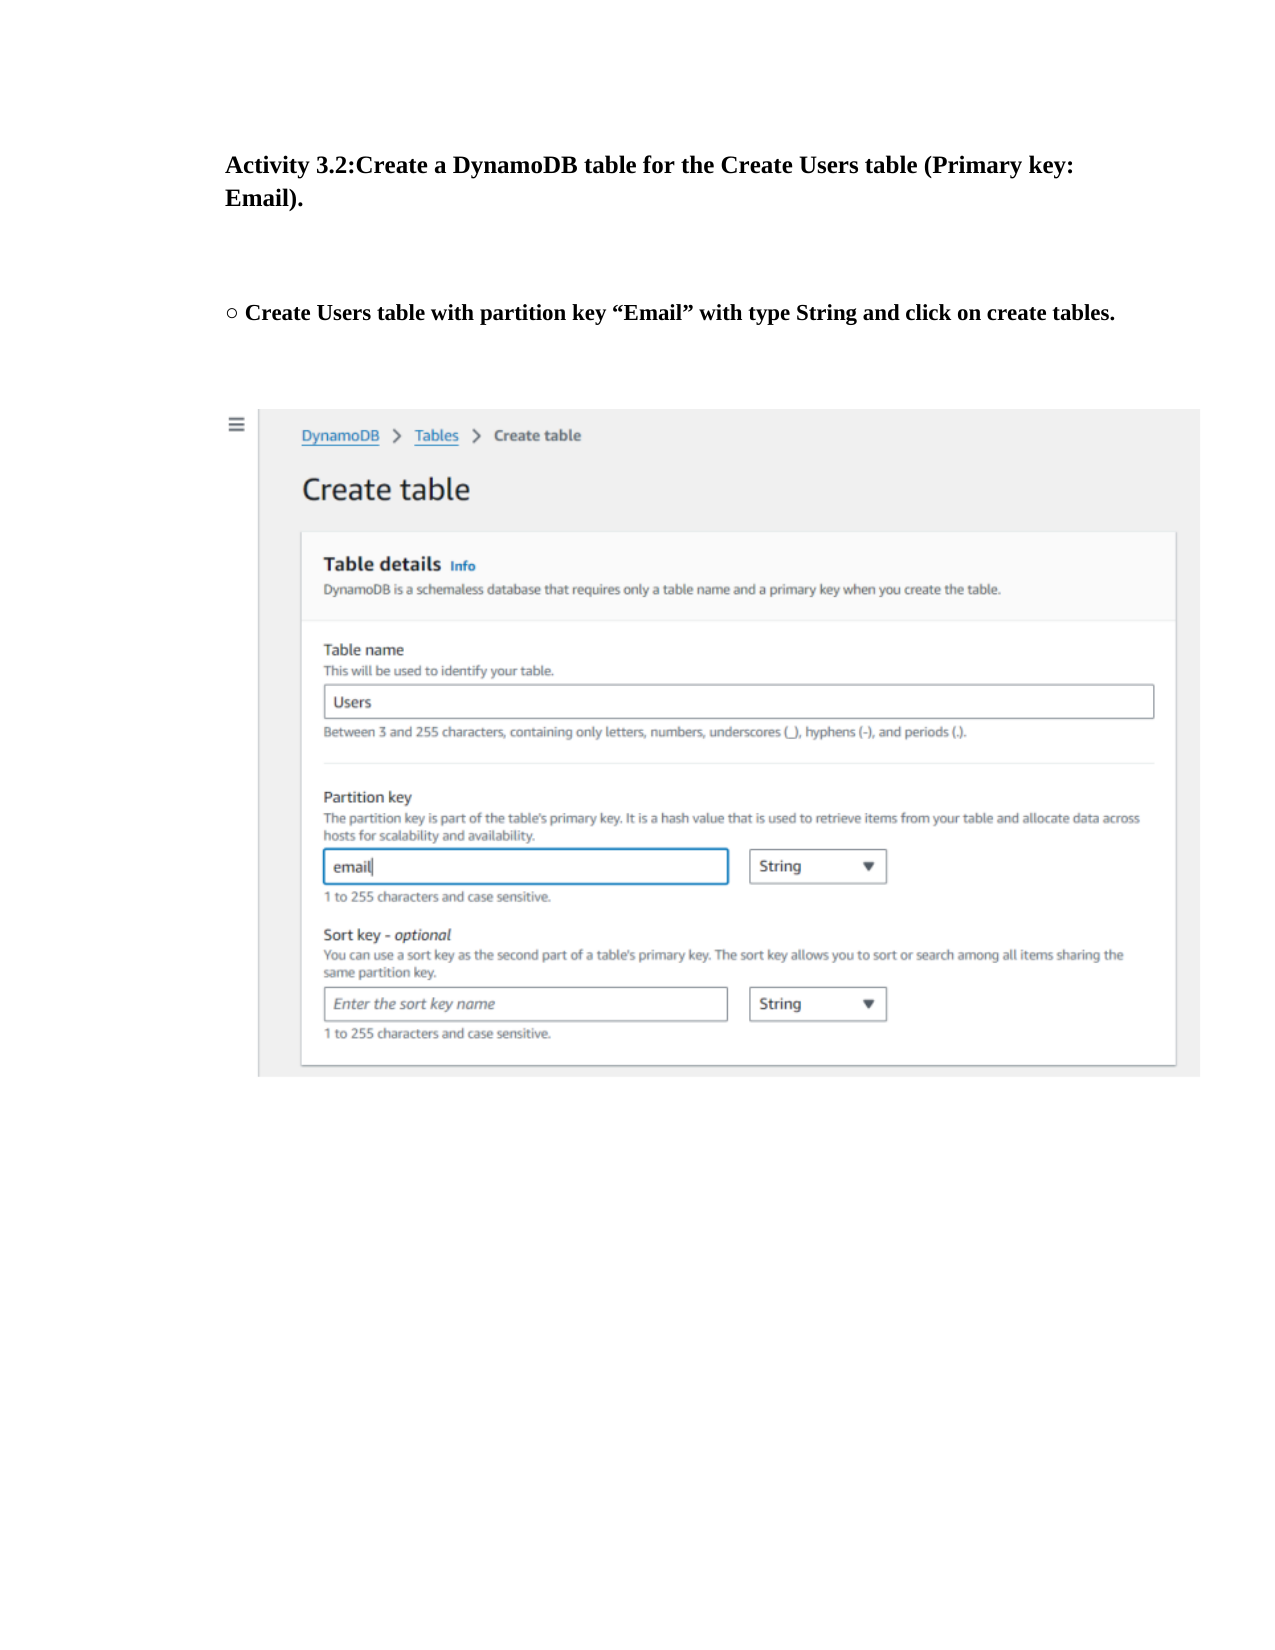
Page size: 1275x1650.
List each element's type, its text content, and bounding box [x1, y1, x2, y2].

text Activity 3.2:Create a DynamoDB table for the Create Users table (Primary key: Email). [225, 150, 1125, 212]
text ○ Create Users table with partition key “Email” with type String and click on create tables. [225, 299, 1125, 325]
picture [225, 409, 1200, 1081]
